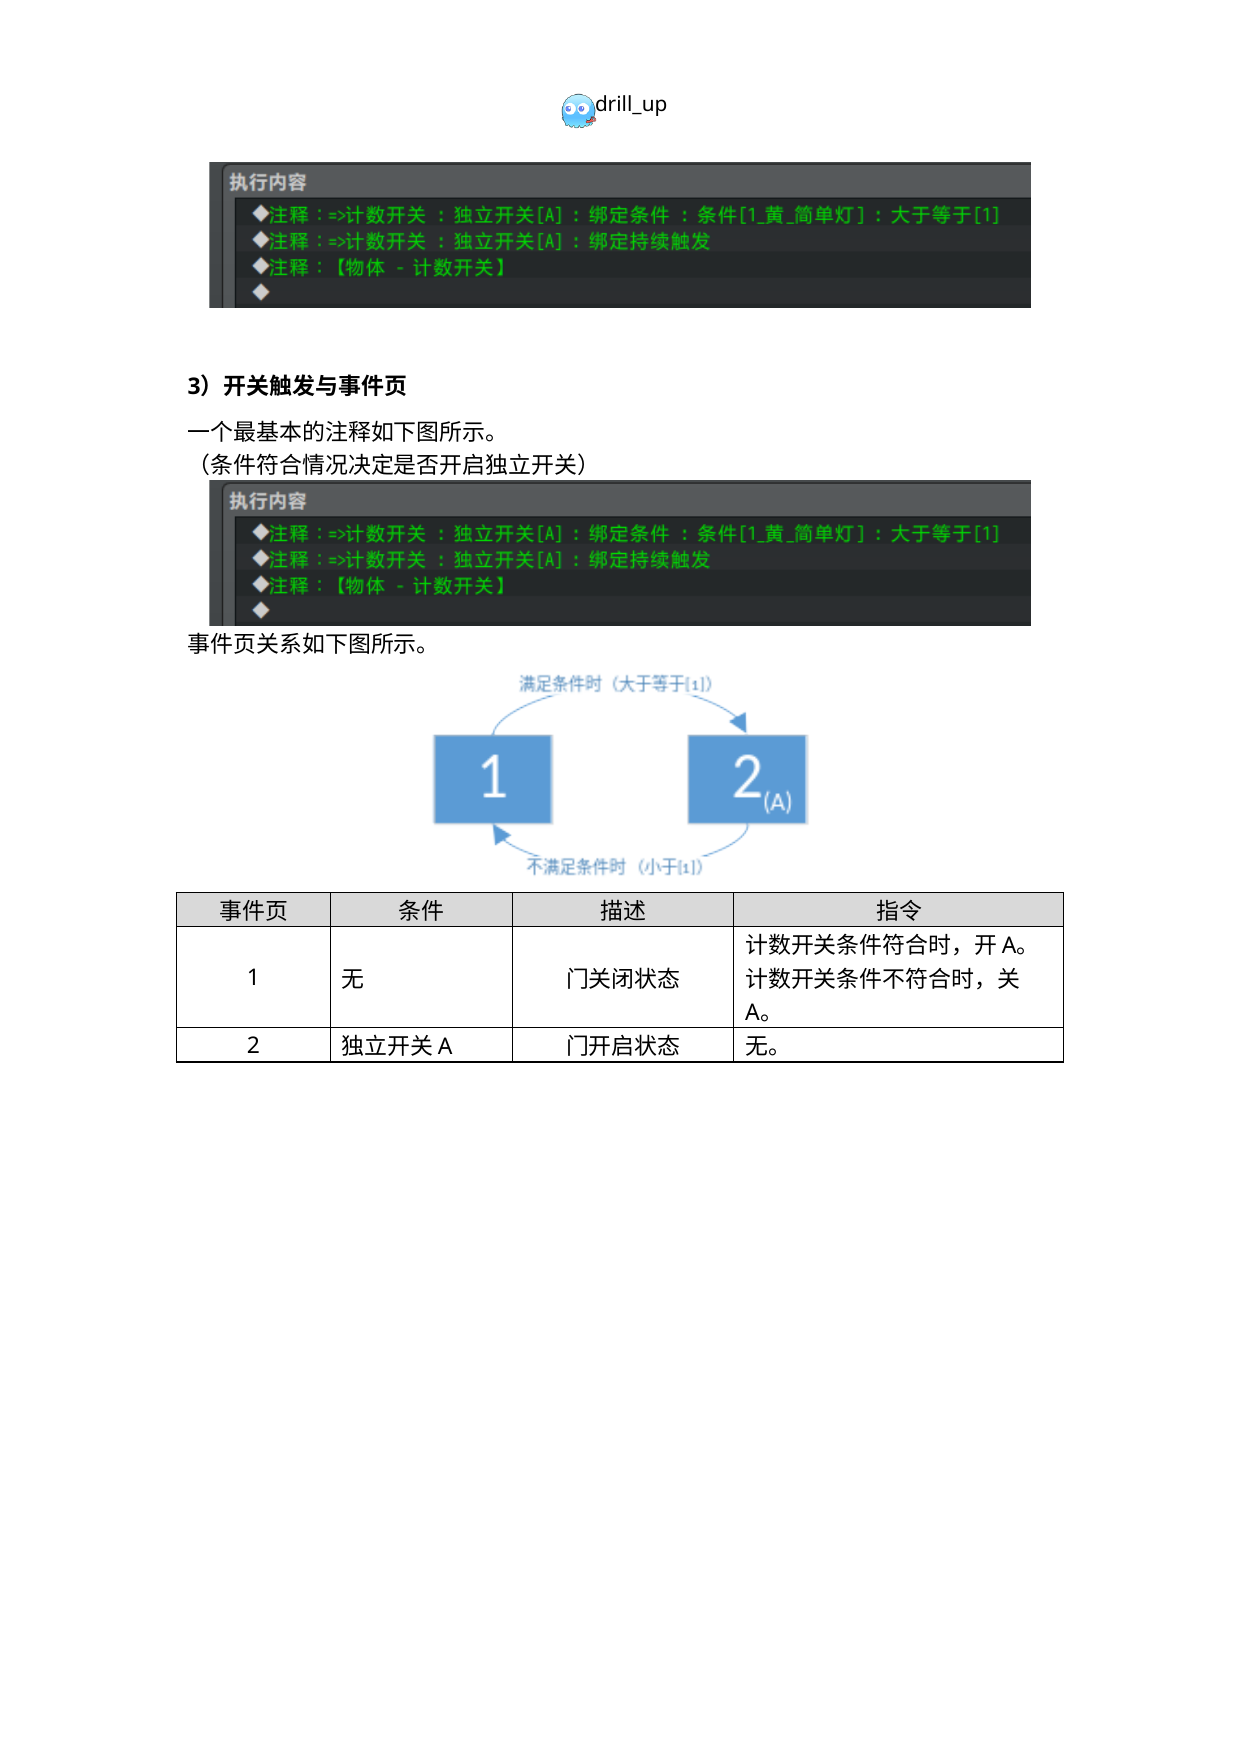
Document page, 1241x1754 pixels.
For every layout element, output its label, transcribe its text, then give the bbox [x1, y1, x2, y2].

subtitle 3）开关触发与事件页 [187, 368, 1053, 402]
table_header 指令 [734, 893, 1063, 926]
text （条件符合情况决定是否开启独立开关） [187, 447, 1053, 481]
table_cell 无 [331, 927, 512, 1027]
text 一个最基本的注释如下图所示。 [187, 414, 1053, 447]
table_cell 无。 [734, 1028, 1063, 1061]
table_cell 计数开关条件符合时，开A。 计数开关条件不符合时，关A。 [734, 927, 1063, 1027]
table_cell 门关闭状态 [513, 927, 733, 1027]
table_cell 独立开关A [331, 1028, 512, 1061]
table_header 事件页 [177, 893, 330, 926]
picture [556, 88, 597, 130]
table_cell 门开启状态 [513, 1028, 733, 1061]
table_cell 1 [177, 927, 330, 1027]
picture [209, 480, 1031, 626]
table_cell 2 [177, 1028, 330, 1061]
table_header 描述 [513, 893, 733, 926]
picture [209, 162, 1031, 308]
table_header 条件 [331, 893, 512, 926]
text 事件页关系如下图所示。 [187, 626, 1053, 659]
